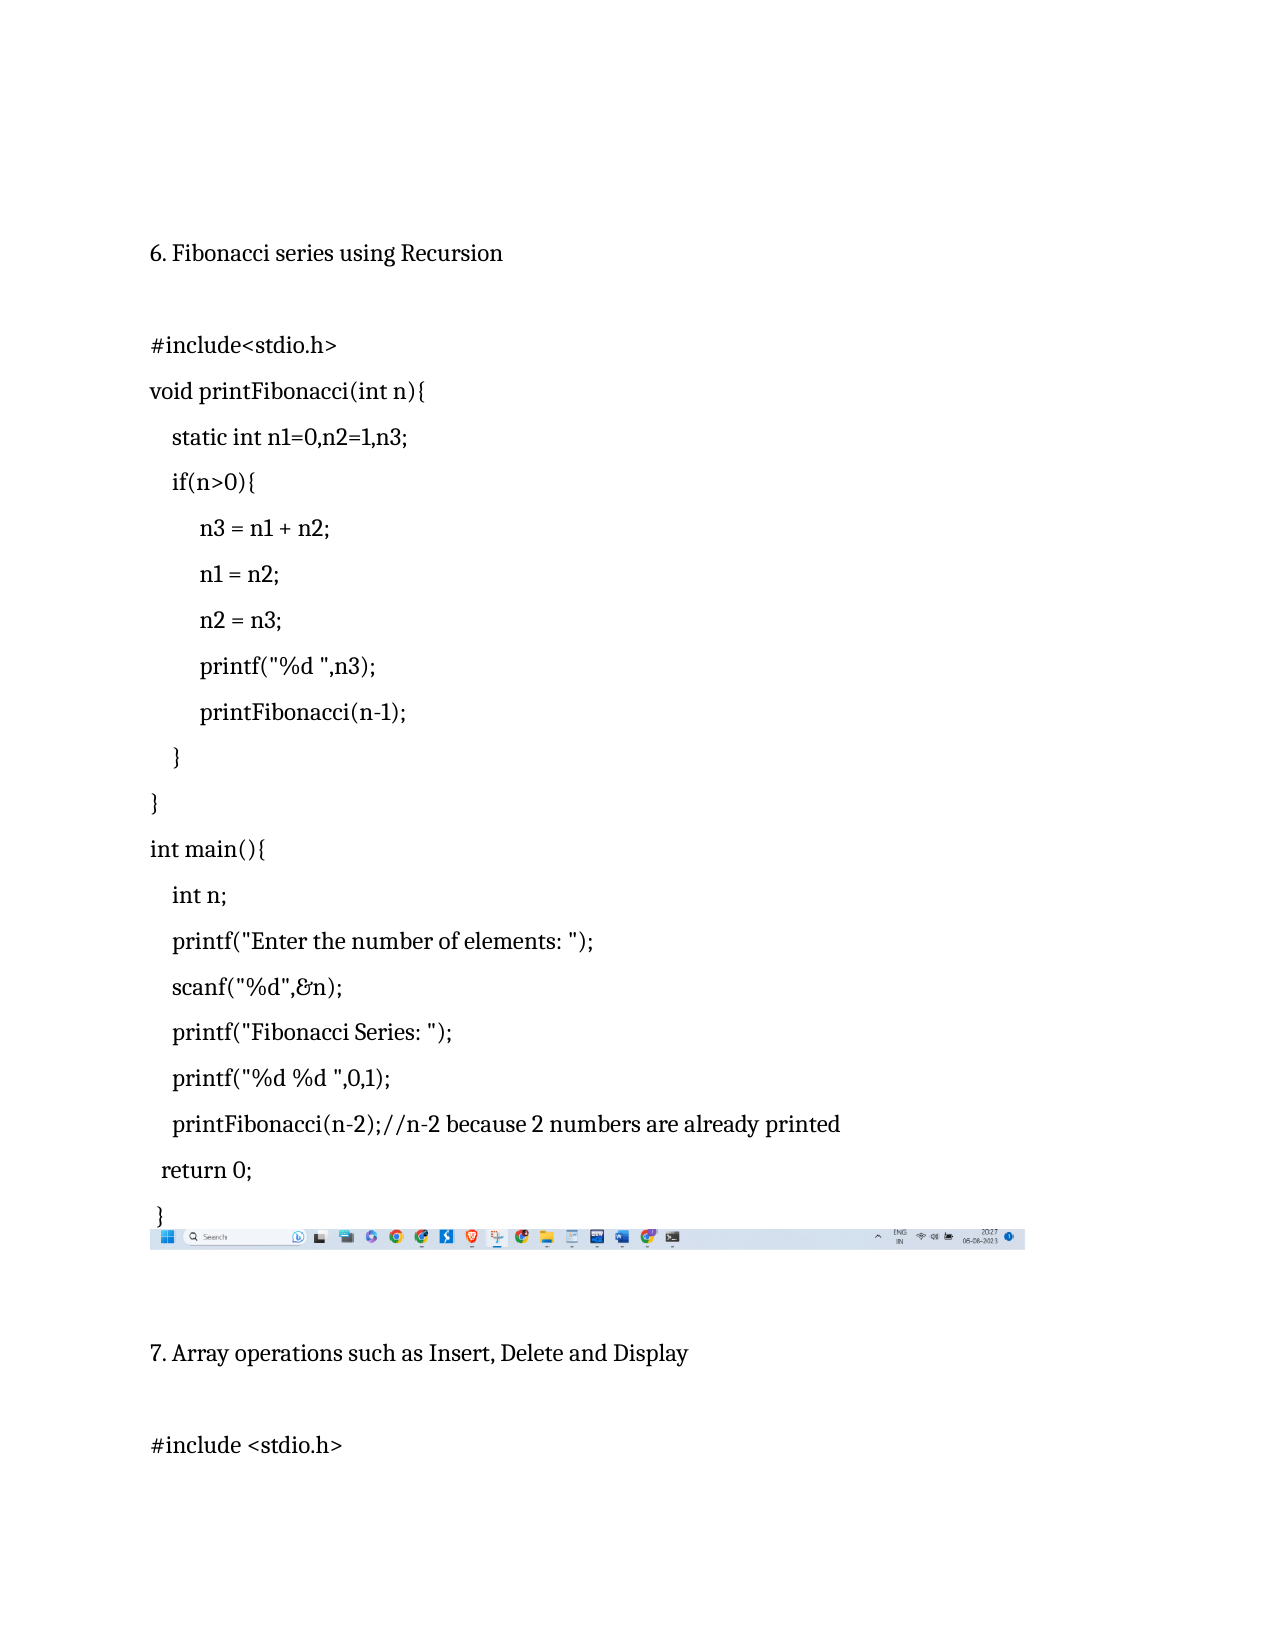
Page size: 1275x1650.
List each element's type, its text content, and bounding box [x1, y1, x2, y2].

text return 0; [150, 1158, 1125, 1183]
text scanf("%d",&n); [150, 975, 1125, 1000]
text 6. Fibonacci series using Recursion [150, 242, 1125, 267]
text } [150, 1204, 1125, 1229]
text int n; [150, 883, 1125, 908]
text } [150, 792, 1125, 817]
text int main(){ [150, 837, 1125, 862]
text printf("%d ",n3); [150, 654, 1125, 679]
text if(n>0){ [150, 471, 1125, 496]
text printf("Enter the number of elements: "); [150, 929, 1125, 954]
text printFibonacci(n-2);//n-2 because 2 numbers are already printed [150, 1112, 1125, 1137]
text printFibonacci(n-1); [150, 700, 1125, 725]
text 7. Array operations such as Insert, Delete and Display [150, 1342, 1125, 1367]
text n1 = n2; [150, 562, 1125, 587]
text printf("%d %d ",0,1); [150, 1067, 1125, 1092]
text static int n1=0,n2=1,n3; [150, 425, 1125, 450]
text printf("Fibonacci Series: "); [150, 1021, 1125, 1046]
text #include<stdio.h> [150, 333, 1125, 358]
text n2 = n3; [150, 608, 1125, 633]
text } [150, 746, 1125, 771]
text void printFibonacci(int n){ [150, 379, 1125, 404]
text #include <stdio.h> [150, 1433, 1125, 1458]
text n3 = n1 + n2; [150, 517, 1125, 542]
